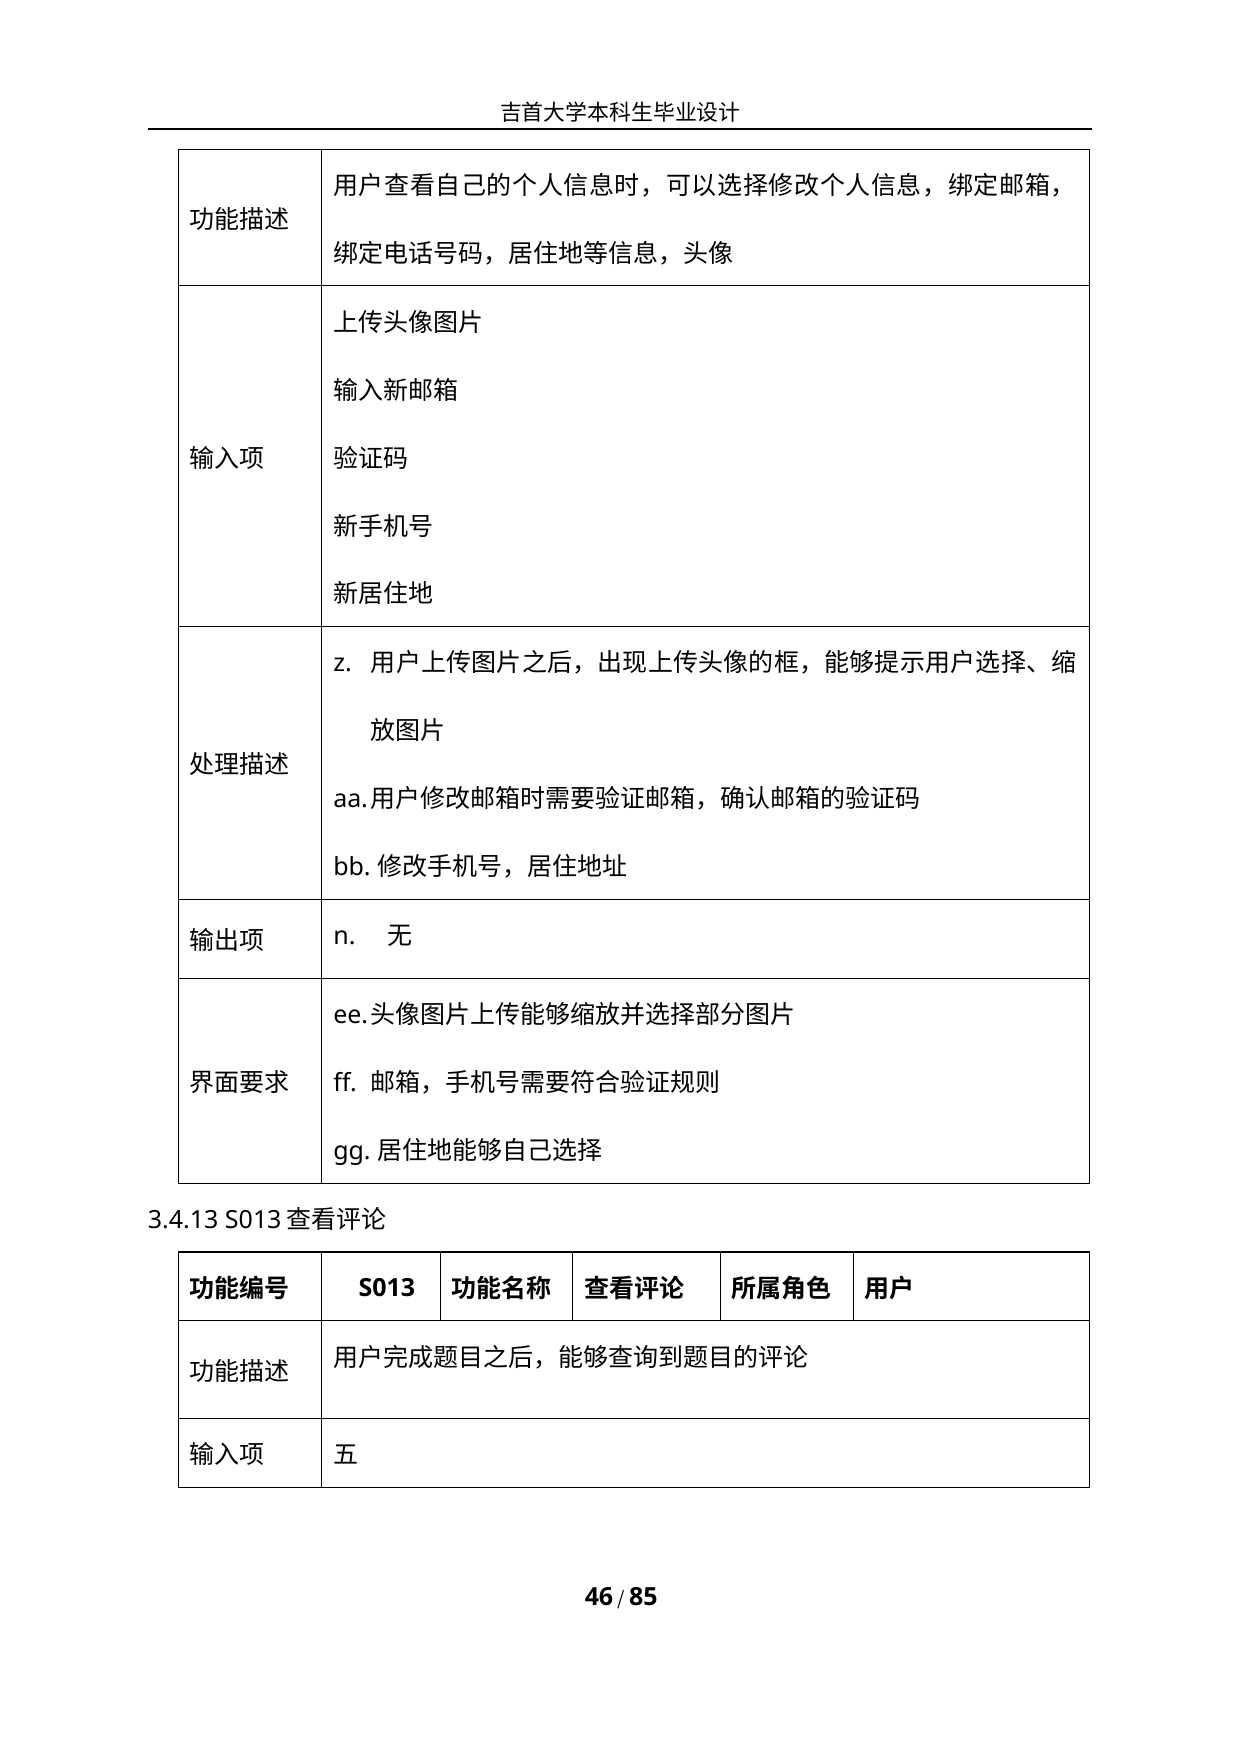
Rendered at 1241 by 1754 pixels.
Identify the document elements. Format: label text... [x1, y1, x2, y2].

table_cell 用户查看自己的个人信息时，可以选择修改个人信息，绑定邮箱，绑定电话号码，居住地等信息，头像 [322, 150, 1089, 285]
table_cell 无 [322, 900, 1089, 978]
table_cell 输出项 [179, 900, 321, 978]
table_cell 五 [322, 1419, 1089, 1487]
table_header 查看评论 [573, 1253, 720, 1320]
table_cell 用户完成题目之后，能够查询到题目的评论 [322, 1321, 1089, 1418]
table_cell 头像图片上传能够缩放并选择部分图片 邮箱，手机号需要符合验证规则 居住地能够自己选择 [322, 979, 1089, 1182]
subtitle 3.4.13 S013查看评论 [148, 1183, 1092, 1251]
table_header 用户 [854, 1253, 1089, 1320]
table_cell 界面要求 [179, 979, 321, 1182]
table_cell 功能描述 [179, 150, 321, 285]
table_cell 功能描述 [179, 1321, 321, 1418]
table_header S013 [322, 1253, 440, 1320]
table_header 功能名称 [441, 1253, 572, 1320]
table_header 所属角色 [721, 1253, 853, 1320]
table_cell 上传头像图片 输入新邮箱 验证码 新手机号 新居住地 [322, 286, 1089, 626]
table_header 功能编号 [179, 1253, 321, 1320]
table_cell 输入项 [179, 286, 321, 626]
table_cell 用户上传图片之后，出现上传头像的框，能够提示用户选择、缩放图片 用户修改邮箱时需要验证邮箱，确认邮箱的验证码 修改手机号，居住地址 [322, 627, 1089, 899]
table_cell 处理描述 [179, 627, 321, 899]
table_cell 输入项 [179, 1419, 321, 1487]
